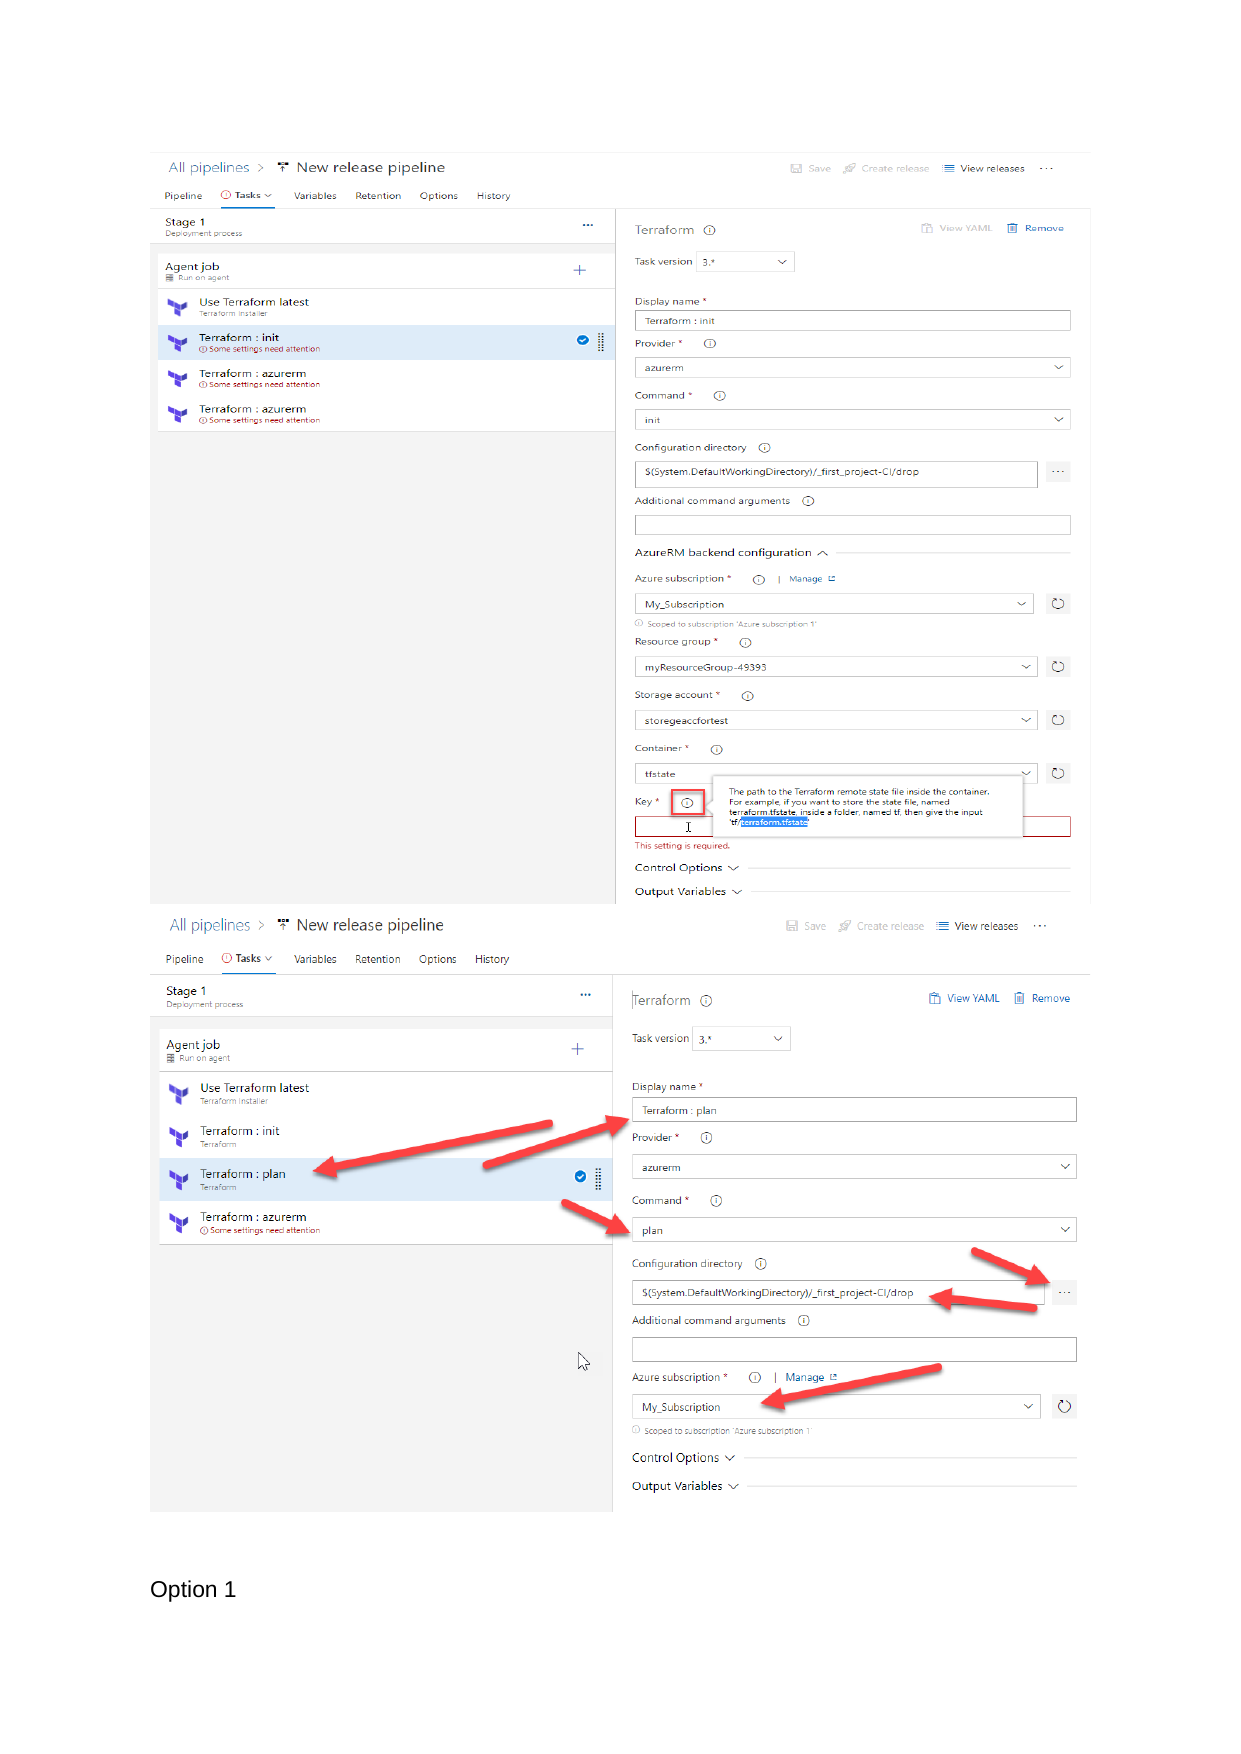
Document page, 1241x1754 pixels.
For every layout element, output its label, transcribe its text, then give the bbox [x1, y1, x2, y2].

picture [150, 907, 1091, 1512]
text Option 1 [150, 1576, 1090, 1602]
picture [150, 150, 1091, 904]
